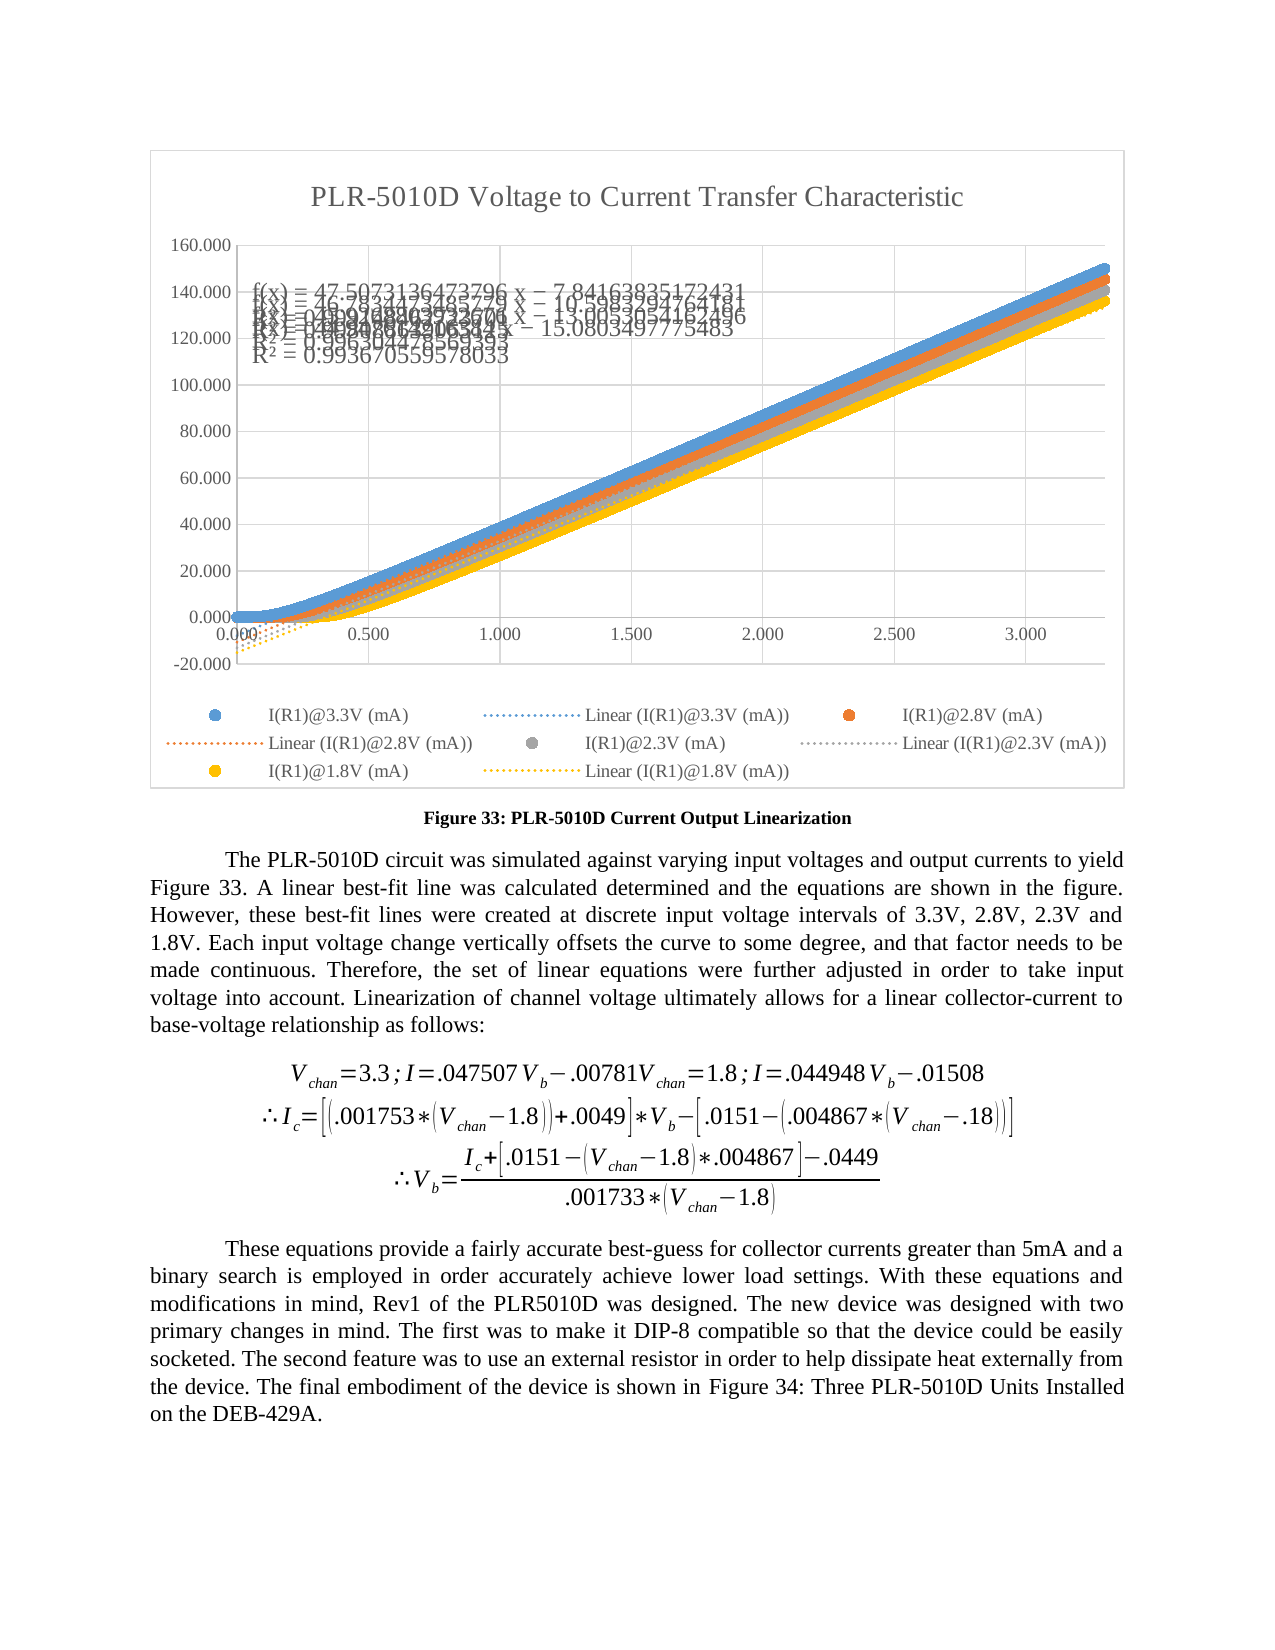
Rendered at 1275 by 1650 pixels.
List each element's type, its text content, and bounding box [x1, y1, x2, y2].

text Figure 33: PLR-5010D Current Output Linearization [150, 807, 1125, 828]
text The PLR-5010D circuit was simulated against varying input voltages and output currents to yield Figure 32. A linear best-fit line was calculated determined and the equations are shown in the figure. However, these best-fit lines were created at discrete input voltage intervals of 3.3V, 2.8V, 2.3V and 1.8V. Each input voltage change vertically offsets the curve to some degree, and that factor needs to be made continuous. Therefore, the set of linear equations were further adjusted in order to take input voltage into account. Linearization of channel voltage ultimately allows for a linear collector-current to base-voltage relationship as follows: [150, 846, 1125, 1038]
text These equations provide a fairly accurate best-guess for collector currents greater than 5mA and a binary search is employed in order accurately achieve lower load settings. With these equations and modifications in mind, Rev1 of the PLR5010D was designed. The new device was designed with two primary changes in mind. The first was to make it DIP-8 compatible so that the device could be easily socketed. The second feature was to use an external resistor in order to help dissipate heat externally from the device. The final embodiment of the device is shown in Figure 33. [150, 1235, 1125, 1427]
